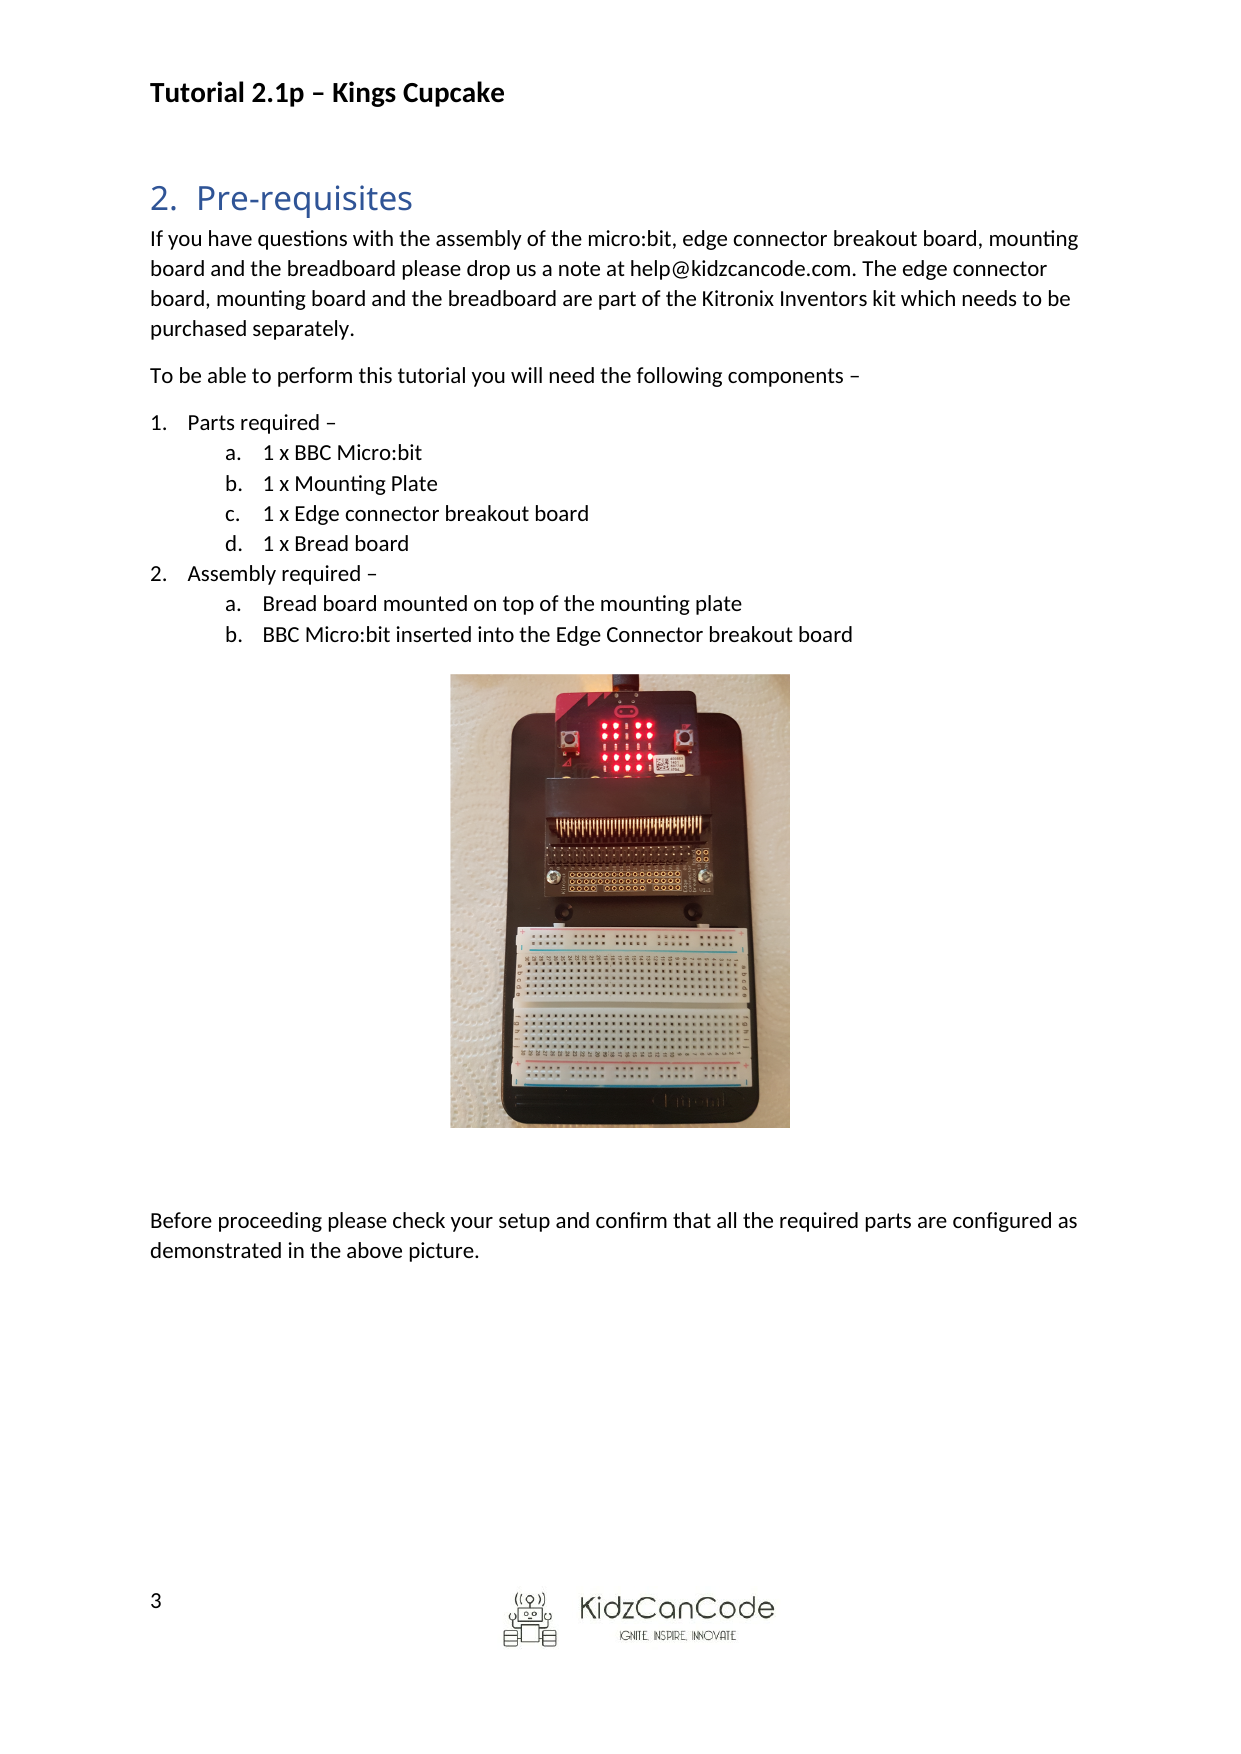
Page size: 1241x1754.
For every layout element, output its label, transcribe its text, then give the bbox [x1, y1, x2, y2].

text Before proceeding please check your setup and confirm that all the required parts are configured as demonstrated in the above picture. [150, 1206, 1090, 1264]
list 1 x Bread board [225, 529, 1090, 557]
list 1 x Edge connector breakout board [225, 499, 1090, 527]
text To be able to perform this tutorial you will need the following components – [150, 361, 1090, 389]
subtitle Pre-requisites [150, 175, 1090, 220]
list 1 x BBC Micro:bit [225, 438, 1090, 467]
list Parts required – [150, 408, 1090, 436]
picture [497, 1586, 781, 1653]
text If you have questions with the assembly of the micro:bit, edge connector breakout board, mounting board and the breadboard please drop us a note at help@kidzcancode.com. The edge connector board, mounting board and the breadboard are part of the Kitronix Inventors kit which needs to be purchased separately. [150, 224, 1090, 343]
list 1 x Mounting Plate [225, 469, 1090, 497]
list Assembly required – [150, 559, 1090, 587]
picture [451, 675, 790, 1127]
list Bread board mounted on top of the mounting plate [225, 589, 1090, 618]
list BBC Micro:bit inserted into the Edge Connector breakout board [225, 620, 1090, 648]
